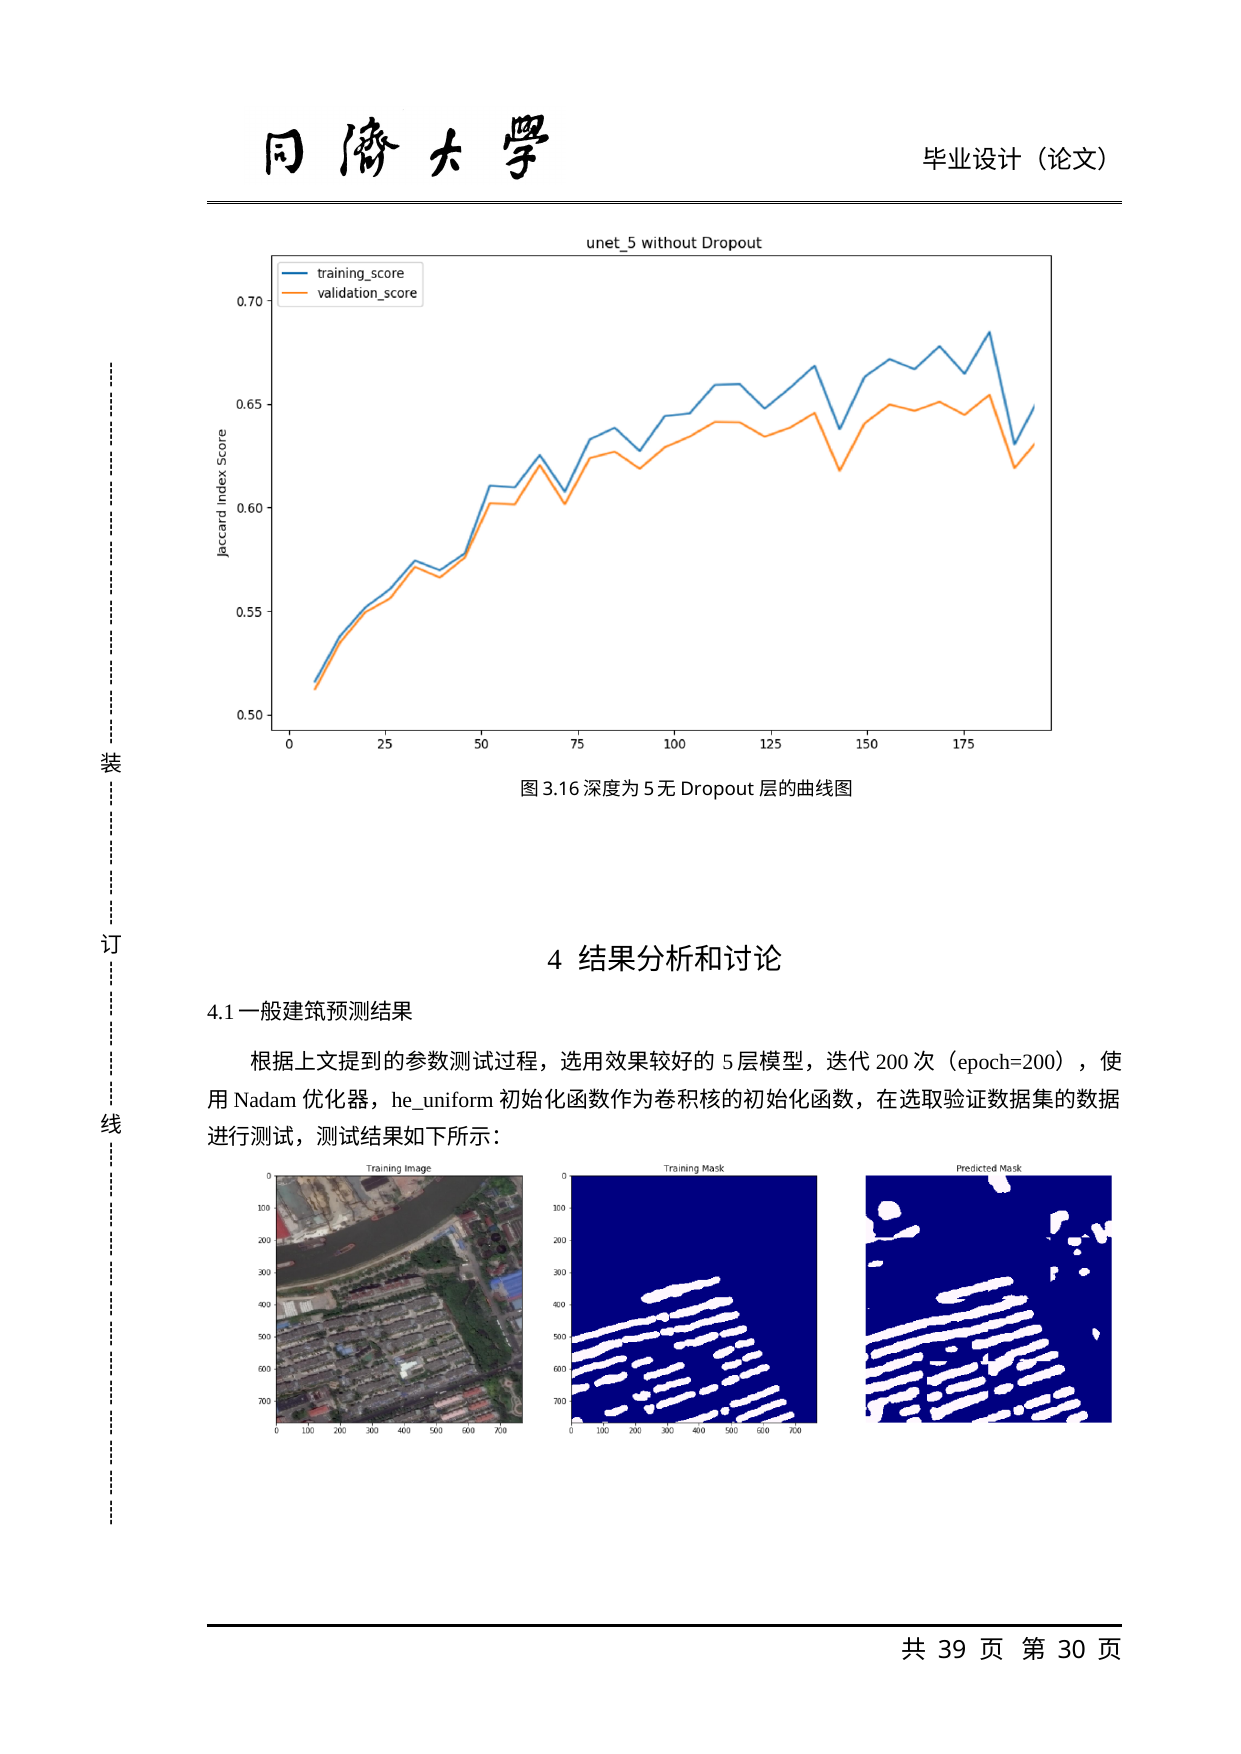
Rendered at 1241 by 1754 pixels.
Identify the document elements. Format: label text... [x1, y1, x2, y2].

picture [244, 106, 567, 185]
text 根据上文提到的参数测试过程，选用效果较好的5层模型，迭代200次（epoch=200），使用Nadam 优化器，he_uniform 初始化函数作为卷积核的初始化函数，在选取验证数据集的数据进行测试，测试结果如下所示： [207, 1040, 1122, 1152]
subtitle 4 结果分析和讨论 [207, 940, 1122, 977]
picture [206, 227, 1088, 749]
picture [255, 1152, 1117, 1437]
text 图3.16深度为5无Dropout 层的曲线图 [207, 774, 1122, 801]
subtitle 4.1一般建筑预测结果 [207, 990, 1122, 1027]
